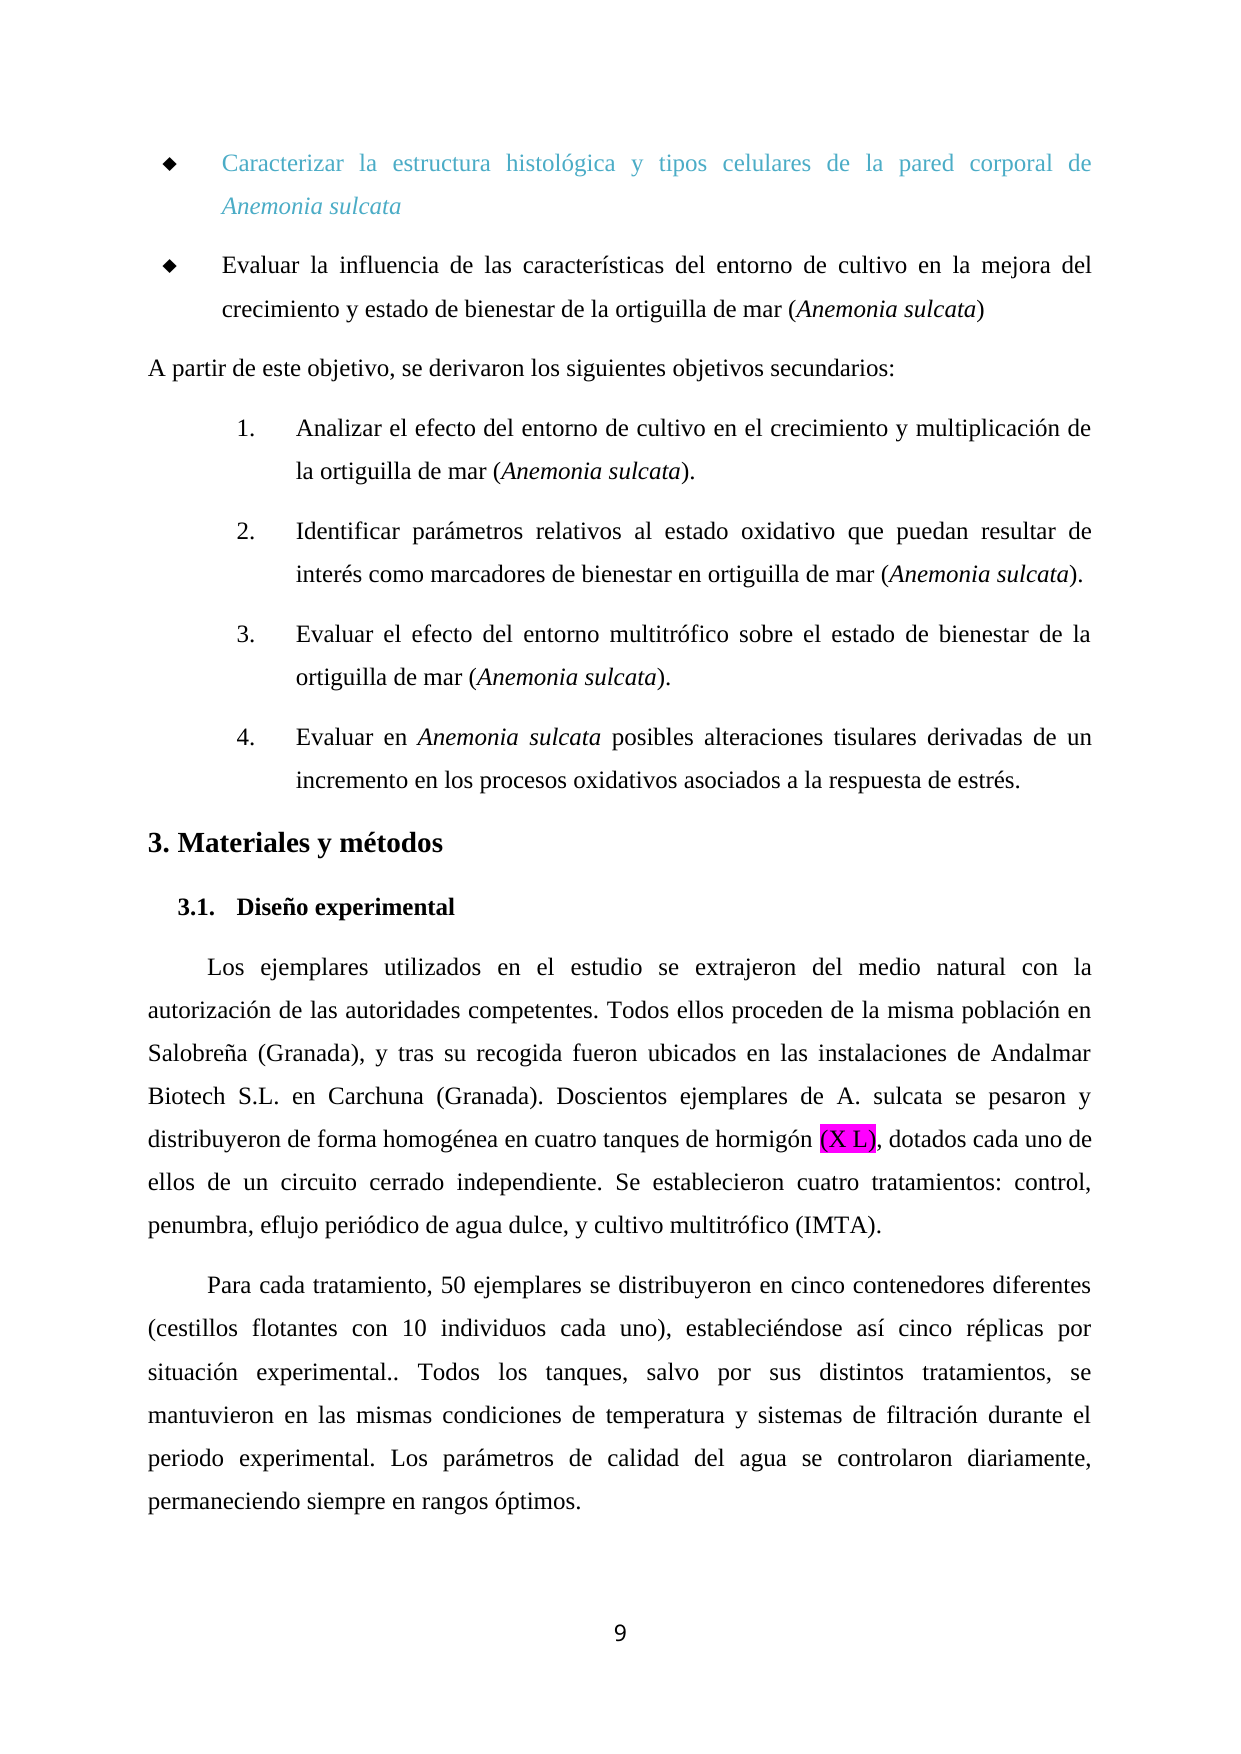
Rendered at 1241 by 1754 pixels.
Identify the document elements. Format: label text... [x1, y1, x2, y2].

list Identificar parámetros relativos al estado oxidativo que puedan resultar de interés como marcadores de bienestar en ortiguilla de mar (Anemonia sulcata). [236, 516, 1092, 588]
list Materiales y métodos [148, 825, 1092, 858]
text Los ejemplares utilizados en el estudio se extrajeron del medio natural con la autorización de las autoridades competentes. Todos ellos proceden de la misma población en Salobreña (Granada), y tras su recogida fueron ubicados en las instalaciones de Andalmar Biotech S.L. en Carchuna (Granada). Doscientos ejemplares de A. sulcata se pesaron y distribuyeron de forma homogénea en cuatro tanques de hormigón (X L), dotados cada uno de ellos de un circuito cerrado independiente. Se establecieron cuatro tratamientos: control, penumbra, eflujo periódico de agua dulce, y cultivo multitrófico (IMTA). [148, 952, 1092, 1239]
list Diseño experimental [177, 892, 1092, 921]
list Analizar el efecto del entorno de cultivo en el crecimiento y multiplicación de la ortiguilla de mar (Anemonia sulcata). [236, 413, 1092, 485]
text Para cada tratamiento, 50 ejemplares se distribuyeron en cinco contenedores diferentes (cestillos flotantes con 10 individuos cada uno), estableciéndose así cinco réplicas por situación experimental.. Todos los tanques, salvo por sus distintos tratamientos, se mantuvieron en las mismas condiciones de temperatura y sistemas de filtración durante el periodo experimental. Los parámetros de calidad del agua se controlaron diariamente, permaneciendo siempre en rangos óptimos. [148, 1270, 1092, 1515]
list Evaluar la influencia de las características del entorno de cultivo en la mejora del crecimiento y estado de bienestar de la ortiguilla de mar (Anemonia sulcata) [162, 251, 1092, 322]
text A partir de este objetivo, se derivaron los siguientes objetivos secundarios: [148, 353, 1092, 382]
list Evaluar el efecto del entorno multitrófico sobre el estado de bienestar de la ortiguilla de mar (Anemonia sulcata). [236, 619, 1092, 691]
list Evaluar en Anemonia sulcata posibles alteraciones tisulares derivadas de un incremento en los procesos oxidativos asociados a la respuesta de estrés. [236, 722, 1092, 794]
list Caracterizar la estructura histológica y tipos celulares de la pared corporal de Anemonia sulcata [162, 148, 1092, 219]
